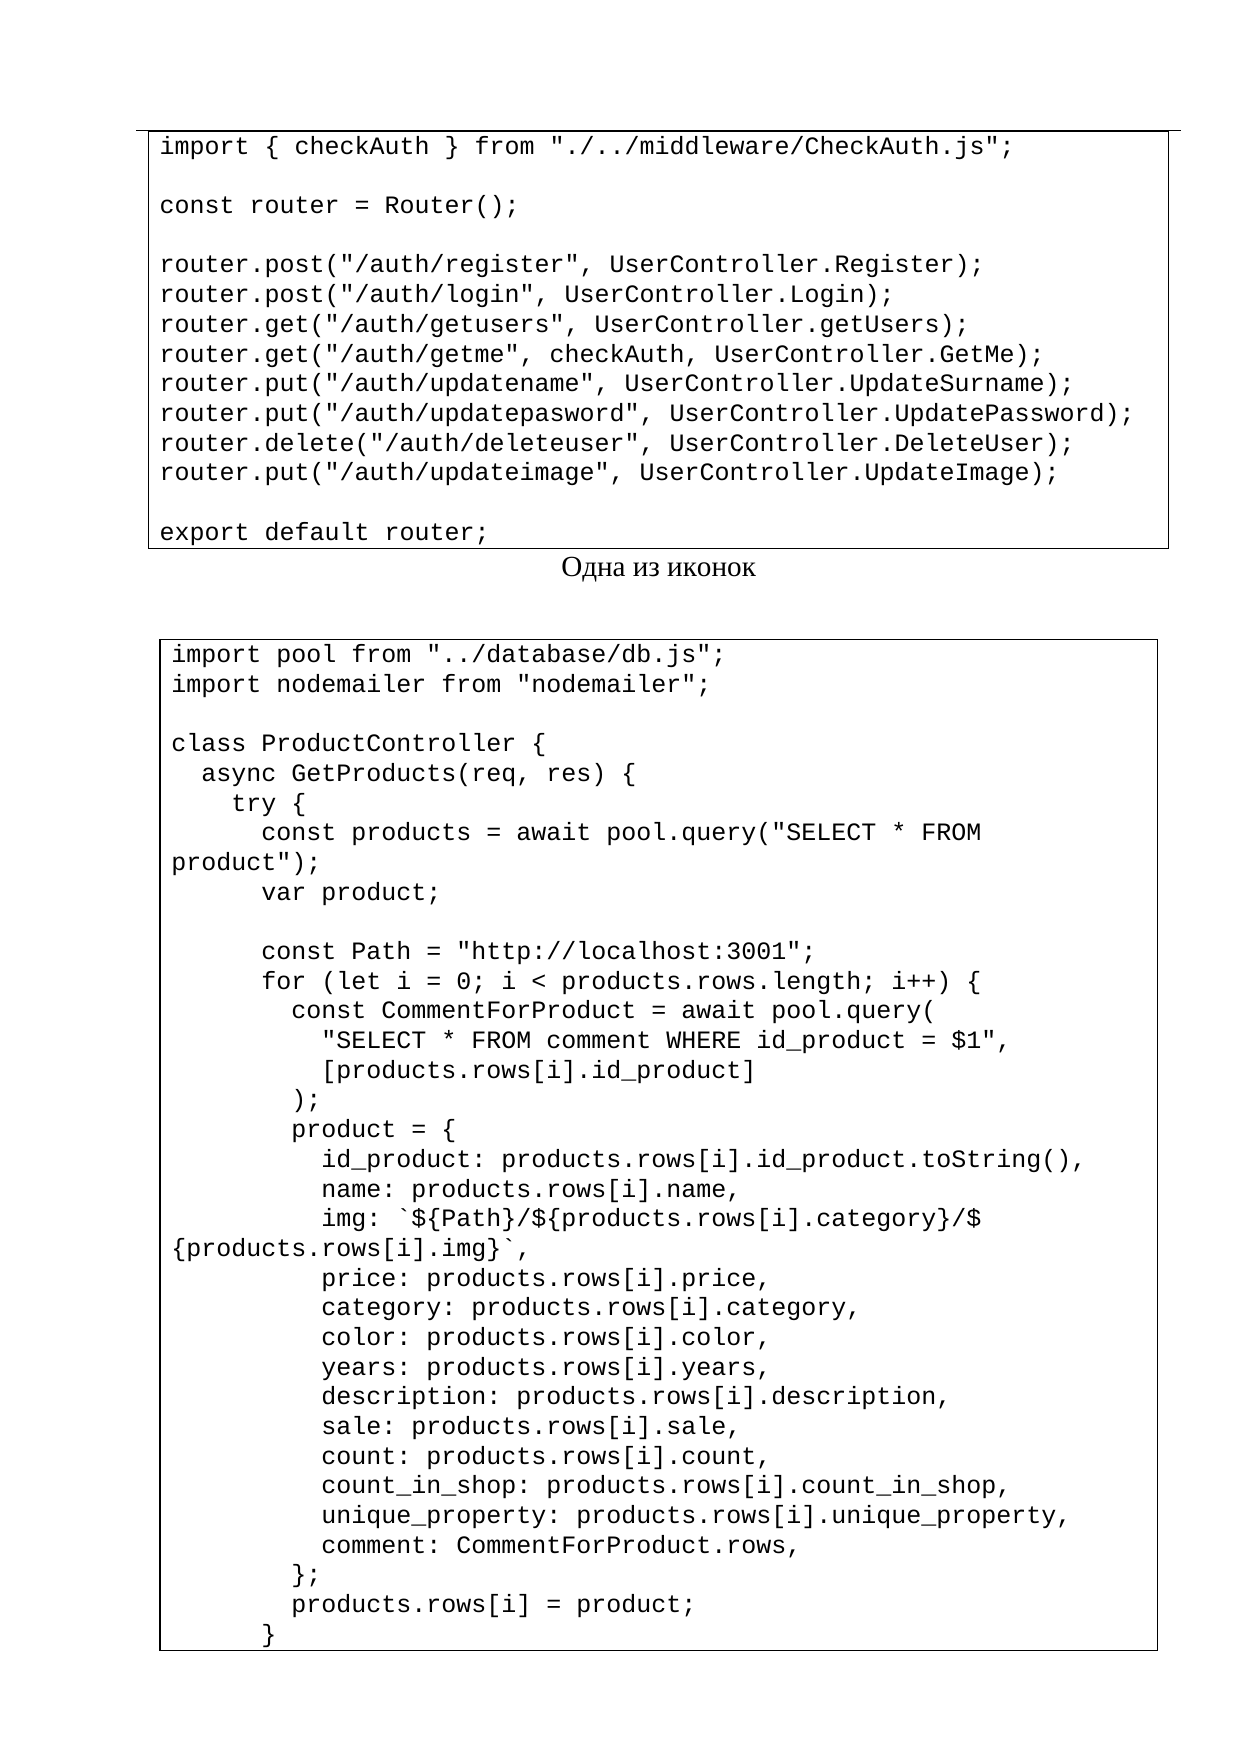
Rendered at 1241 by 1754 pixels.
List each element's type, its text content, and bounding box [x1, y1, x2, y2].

table_cell Одна из иконок [136, 131, 1181, 1651]
